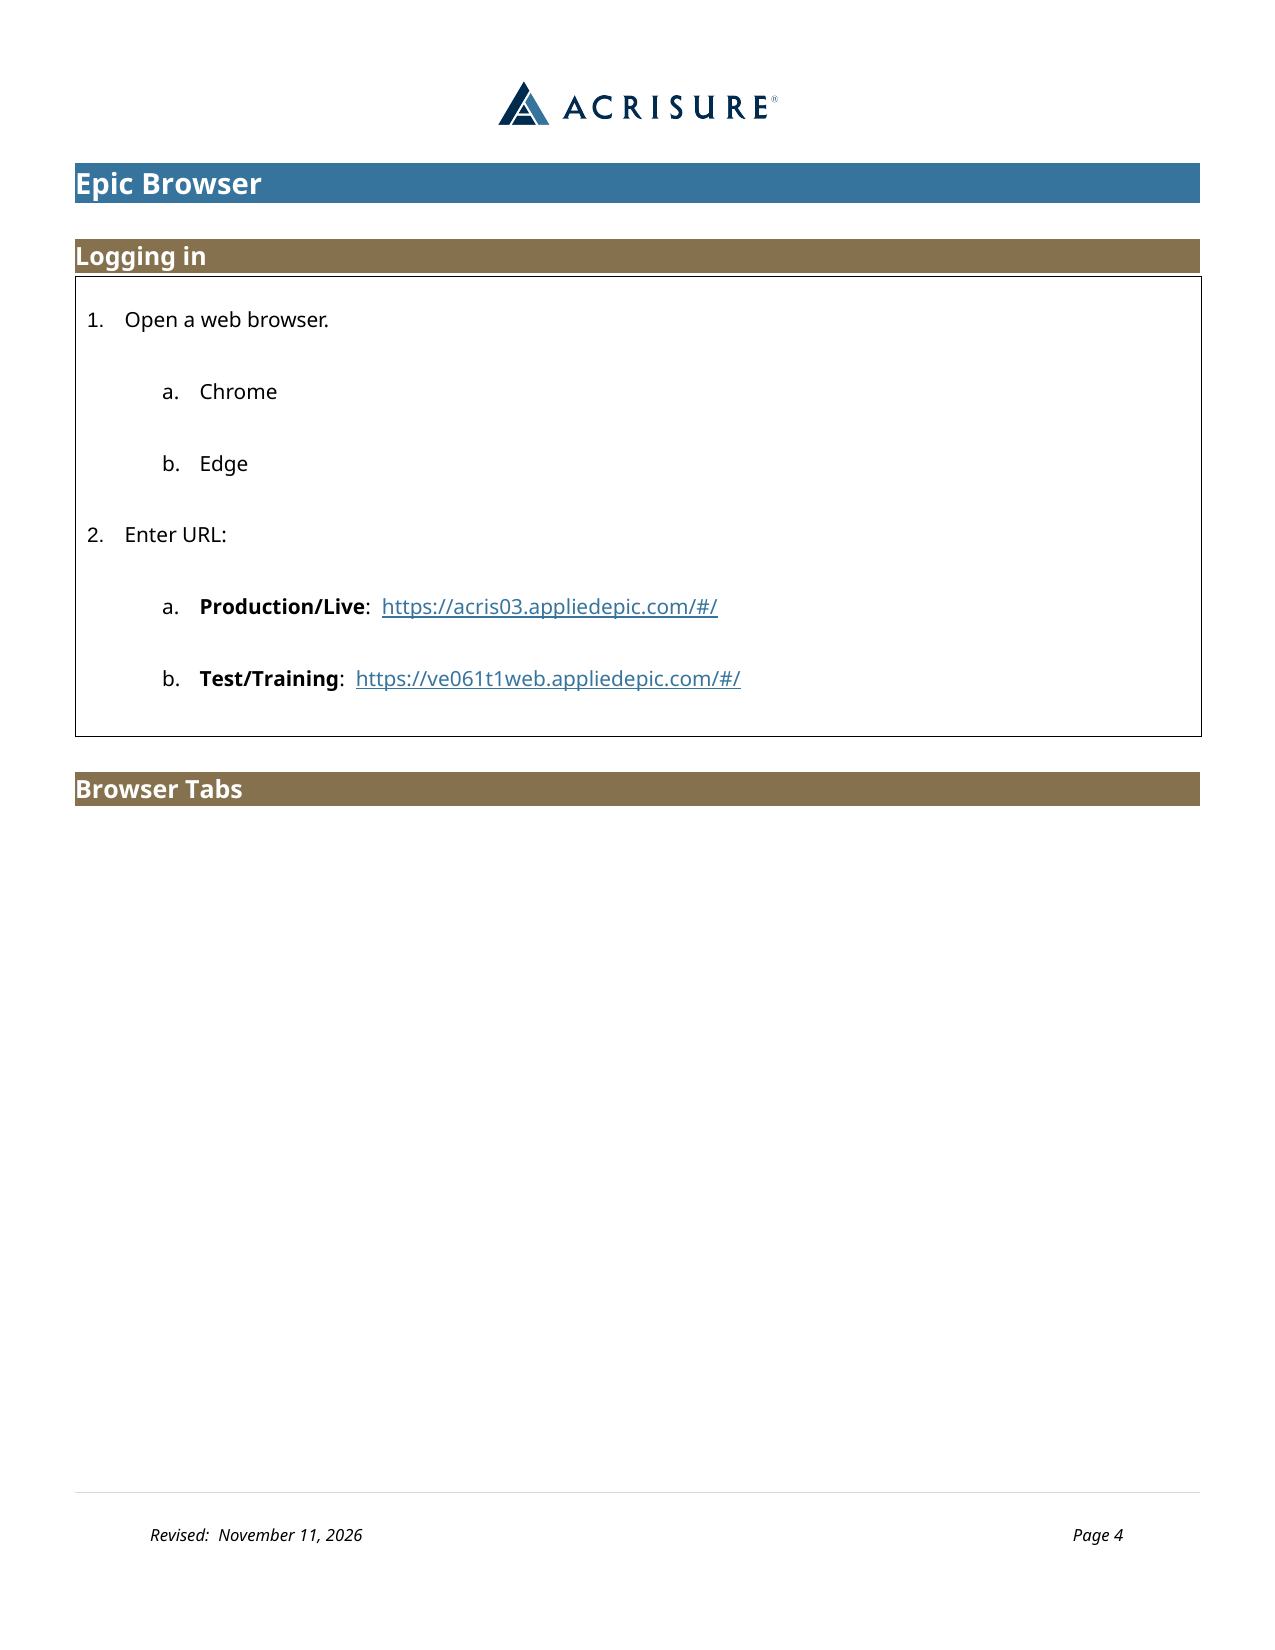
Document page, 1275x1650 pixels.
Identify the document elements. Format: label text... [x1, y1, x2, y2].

table_header Open a web browser. Chrome Edge Enter URL: Production/Live: https://acris03.appliedepic.com/#/ Test/Training: https://ve061t1web.appliedepic.com/#/ [76, 277, 1201, 736]
picture [496, 75, 779, 135]
subtitle Epic Browser [75, 163, 1200, 203]
subtitle Logging in [75, 239, 1200, 273]
subtitle Browser Tabs [75, 772, 1200, 806]
